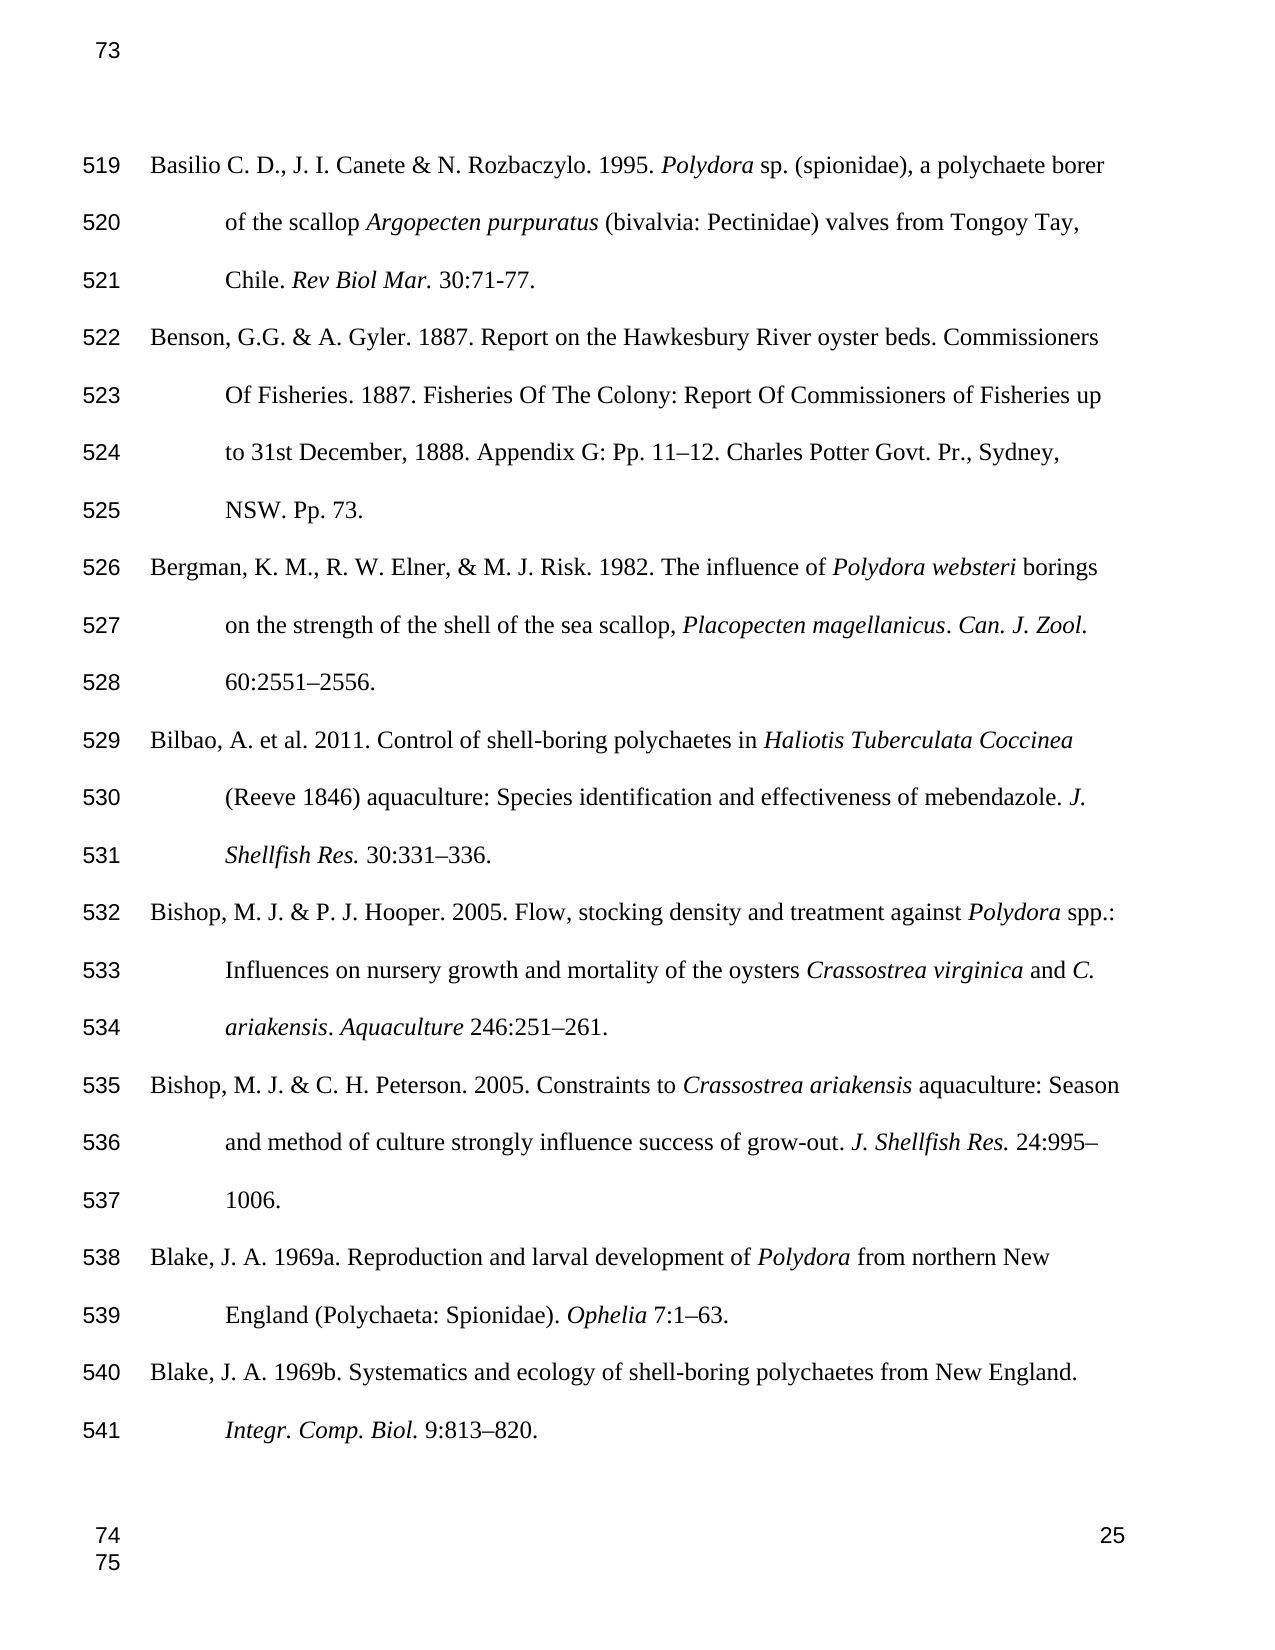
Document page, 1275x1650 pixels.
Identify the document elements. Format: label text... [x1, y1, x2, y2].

text Bishop, M. J. & P. J. Hooper. 2005. Flow, stocking density and treatment against Polydora spp.: Influences on nursery growth and mortality of the oysters Crassostrea virginica and C. ariakensis. Aquaculture 246:251–261. [150, 897, 1125, 1041]
text Benson, G.G. & A. Gyler. 1887. Report on the Hawkesbury River oyster beds. Commissioners Of Fisheries. 1887. Fisheries Of The Colony: Report Of Commissioners of Fisheries up to 31st December, 1888. Appendix G: Pp. 11–12. Charles Potter Govt. Pr., Sydney, NSW. Pp. 73. [150, 322, 1125, 524]
text Bergman, K. M., R. W. Elner, & M. J. Risk. 1982. The influence of Polydora websteri borings on the strength of the shell of the sea scallop, Placopecten magellanicus. Can. J. Zool. 60:2551–2556. [150, 552, 1125, 696]
text Bishop, M. J. & C. H. Peterson. 2005. Constraints to Crassostrea ariakensis aquaculture: Season and method of culture strongly influence success of grow-out. J. Shellfish Res. 24:995–1006. [150, 1070, 1125, 1214]
text Basilio C. D., J. I. Canete & N. Rozbaczylo. 1995. Polydora sp. (spionidae), a polychaete borer of the scallop Argopecten purpuratus (bivalvia: Pectinidae) valves from Tongoy Tay, Chile. Rev Biol Mar. 30:71-77. [150, 150, 1125, 294]
text Bilbao, A. et al. 2011. Control of shell-boring polychaetes in Haliotis Tuberculata Coccinea (Reeve 1846) aquaculture: Species identification and effectiveness of mebendazole. J. Shellfish Res. 30:331–336. [150, 725, 1125, 869]
text Blake, J. A. 1969a. Reproduction and larval development of Polydora from northern New England (Polychaeta: Spionidae). Ophelia 7:1–63. [150, 1242, 1125, 1329]
text Blake, J. A. 1969b. Systematics and ecology of shell-boring polychaetes from New England. Integr. Comp. Biol. 9:813–820. [150, 1357, 1125, 1444]
